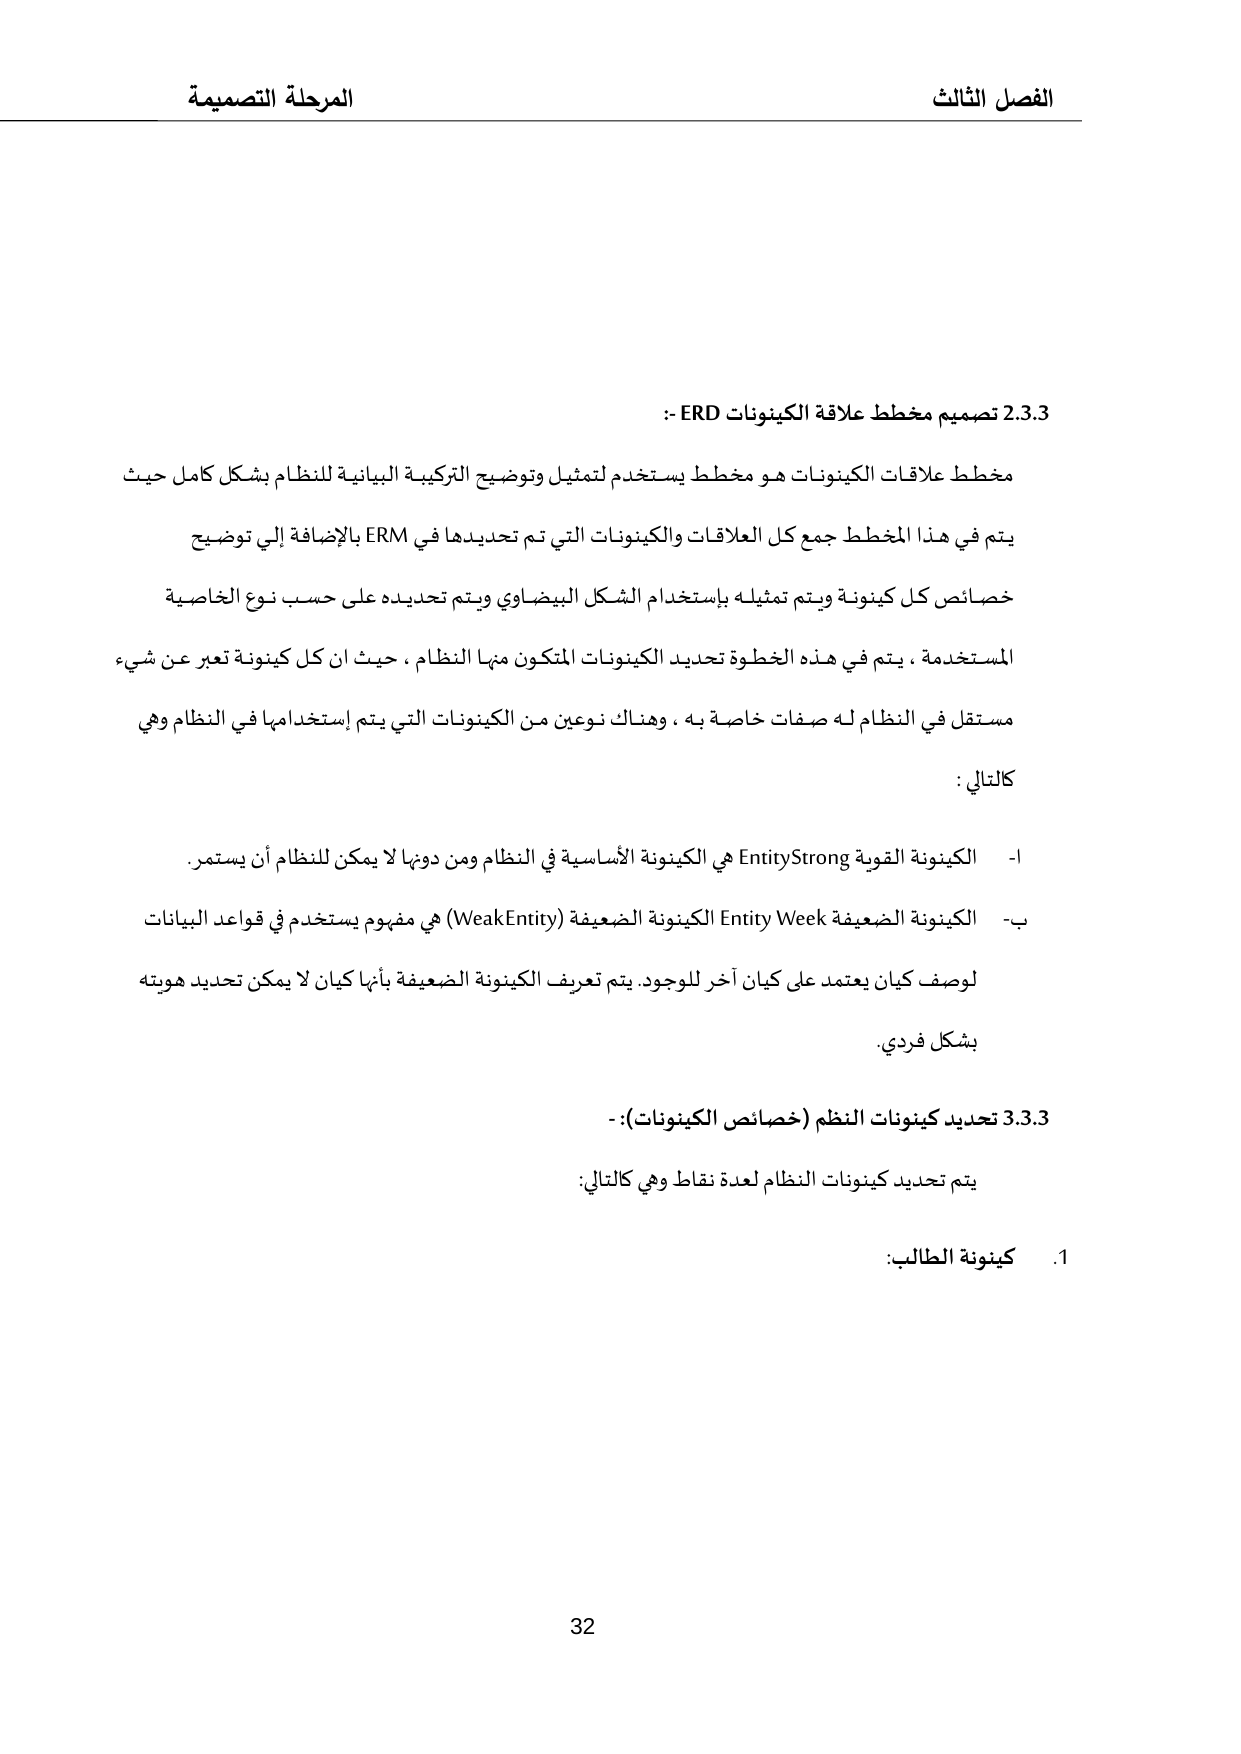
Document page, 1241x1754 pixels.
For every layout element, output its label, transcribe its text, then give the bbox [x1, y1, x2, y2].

list الكينونة القوية Entity Strong هي الكينونة الأساسية في النظام ومن دونها لا يمكن للنظام أن يستمر. [112, 839, 1015, 879]
list الكينونة الضعيفة Entity Week الكينونة الضعيفة (Weak Entity) هي مفهوم يستخدم في قواعد البيانات لوصف كيان يعتمد على كيان آخر للوجود. يتم تعريف الكينونة الضعيفة بأنها كيان لا يمكن تحديد هويته بشكل فردي. [112, 900, 1015, 1062]
text مخطـــط علاقـــات الكينونــــات هـــو مخطـــط يســــتخدم لتمثيـــل وتوضـــيح التركيبــــة البيانيـــة للنظــــام بشـــكل كامـــل حيـــث يـــتم فـــي هـــذا المخطـــط جمع كـــل العلاقـــات والكينونـــات التـــي تـــم تحديـــدها فــــي ERM بالإضافة إلــــي توضــــيح خصــــائص كــــل كينونــــة ويــــتم تمثيلــــه بإستخدام الشــــكل البيضــــاوي ويــــتم تحديــــده علــــى حســــب نــــوع الخاصــــية المســــتخدمة ، يــــتم فــــي هــــذه الخطــــوة تحديـــد الكينونـــات المتكـــون منهـــا النظـــام ، حيـــث ان كـــل كينونـــة تعبر عـــن شـــيء مســـتقل فـــي النظـــام لــــه صـــفات خاصــــة بـــه ، وهنــــاك نـــوعين مــــن الكينونـــات التــــي يـــتم إستخدامها فــــي النظام وهي كالتالي : [112, 456, 1015, 802]
list كينونة الطالب: [112, 1238, 1053, 1279]
text يتم تحديد كينونات النظام لعدة نقاط وهي كالتالي: [112, 1161, 1053, 1201]
text 3.3.3 تحديد كينونات النظم (خصائص الكينونات): - [112, 1099, 1050, 1140]
text 2.3.3 تصميم مخطط علاقة الكينونات ERD -: [112, 395, 1050, 435]
